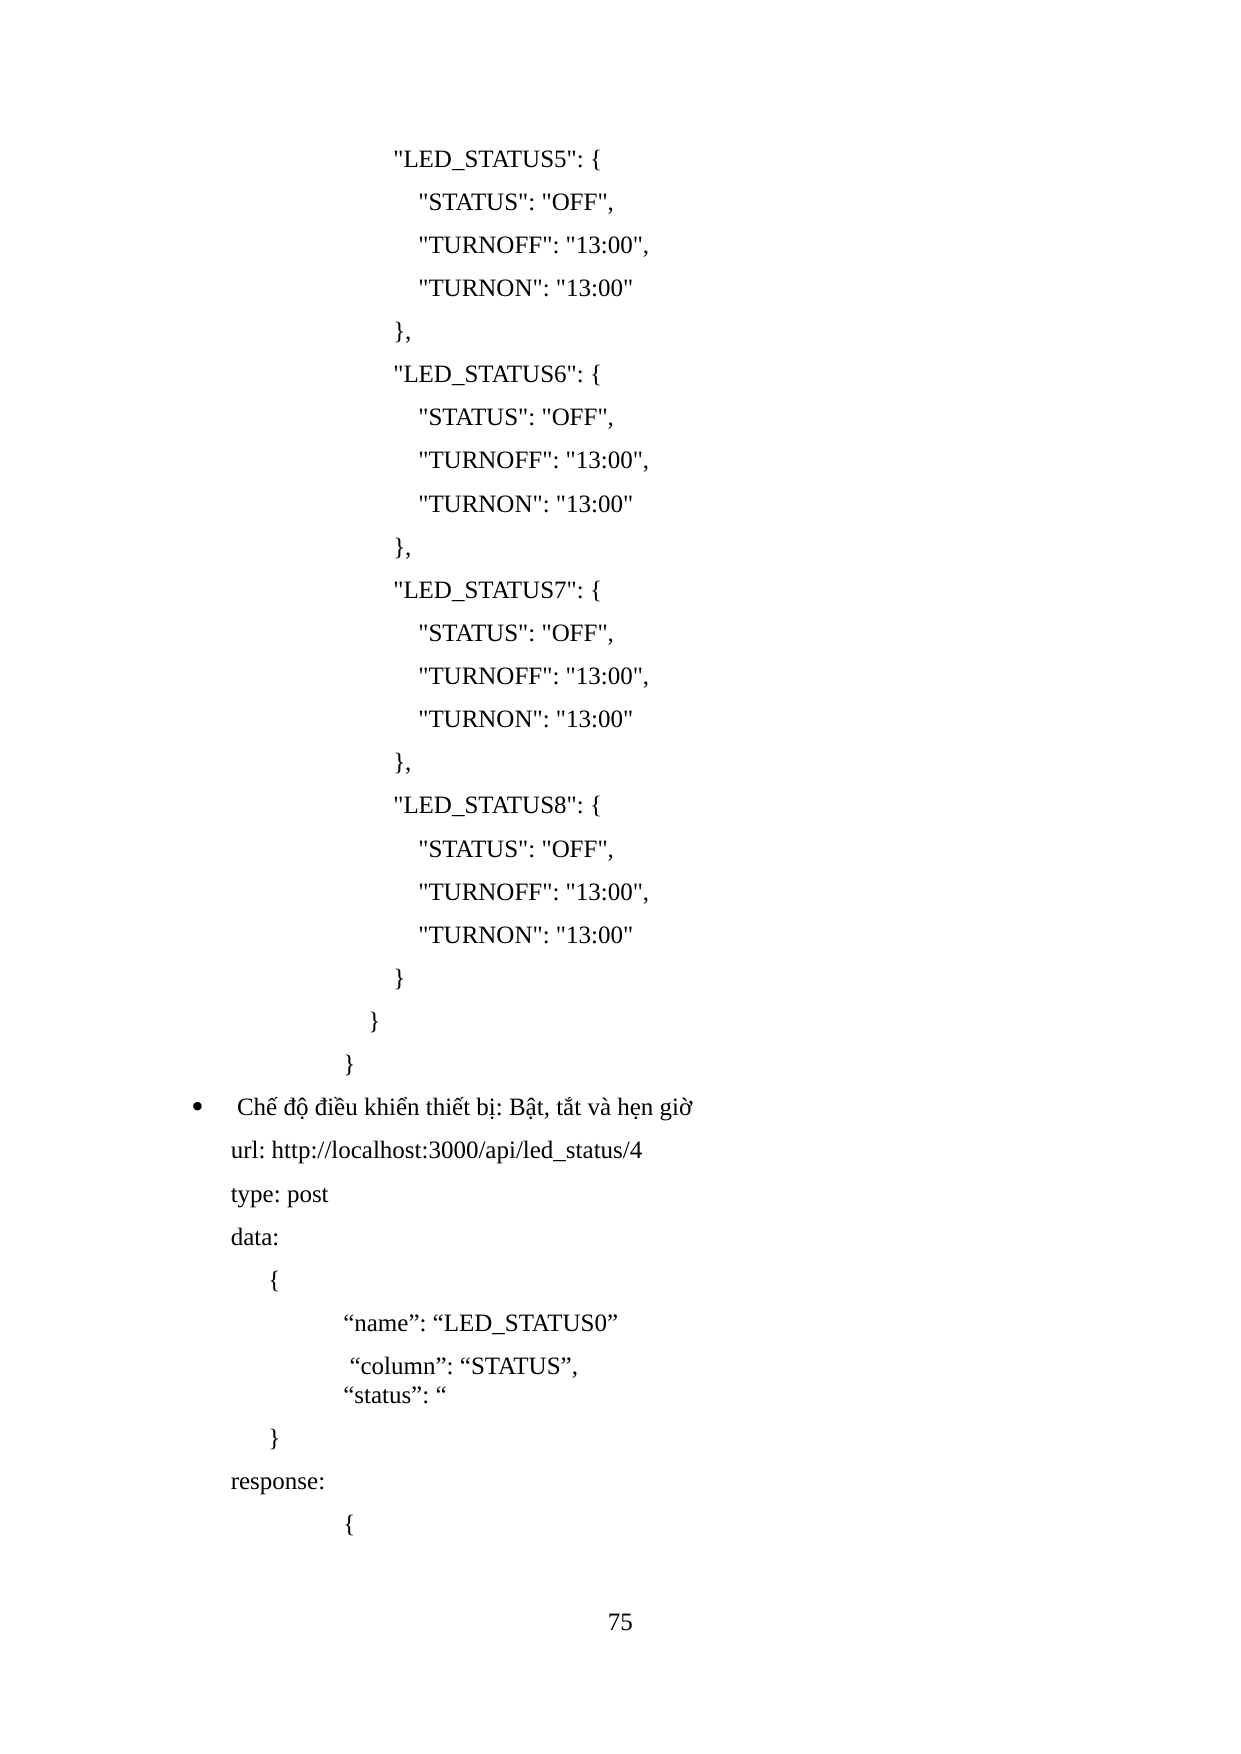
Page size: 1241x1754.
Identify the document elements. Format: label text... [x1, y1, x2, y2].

text "LED_STATUS7": { [343, 575, 1122, 604]
list data: [231, 1222, 1122, 1251]
text "STATUS": "OFF", [343, 618, 1122, 647]
text } [343, 1006, 1122, 1035]
text "STATUS": "OFF", [343, 834, 1122, 862]
text "STATUS": "OFF", [343, 187, 1122, 216]
text } [343, 963, 1122, 992]
text "TURNON": "13:00" [343, 273, 1122, 302]
list response: [231, 1466, 1122, 1495]
text "LED_STATUS8": { [343, 791, 1122, 819]
text "STATUS": "OFF", [343, 402, 1122, 431]
text }, [343, 747, 1122, 776]
text }, [343, 316, 1122, 345]
text }, [343, 532, 1122, 561]
text "TURNOFF": "13:00", [343, 446, 1122, 474]
text } [343, 1049, 1122, 1078]
text "TURNON": "13:00" [343, 489, 1122, 517]
text "TURNON": "13:00" [343, 704, 1122, 733]
text } [268, 1423, 1122, 1452]
list Chế độ điều khiển thiết bị: Bật, tắt và hẹn giờ [193, 1092, 1122, 1121]
text "TURNON": "13:00" [343, 920, 1122, 949]
text "TURNOFF": "13:00", [343, 661, 1122, 690]
text { [343, 1509, 1122, 1538]
list type: post [231, 1179, 1122, 1207]
text “name”: “LED_STATUS0” [268, 1308, 1122, 1337]
text "LED_STATUS5": { [343, 144, 1122, 172]
text “status”: “ [268, 1380, 1122, 1409]
list url: http://localhost:3000/api/led_status/4 [231, 1136, 1122, 1164]
text "TURNOFF": "13:00", [343, 877, 1122, 906]
text "LED_STATUS6": { [343, 359, 1122, 388]
text "TURNOFF": "13:00", [343, 230, 1122, 259]
text { [268, 1265, 1122, 1294]
text “column”: “STATUS”, [118, 1351, 1122, 1380]
